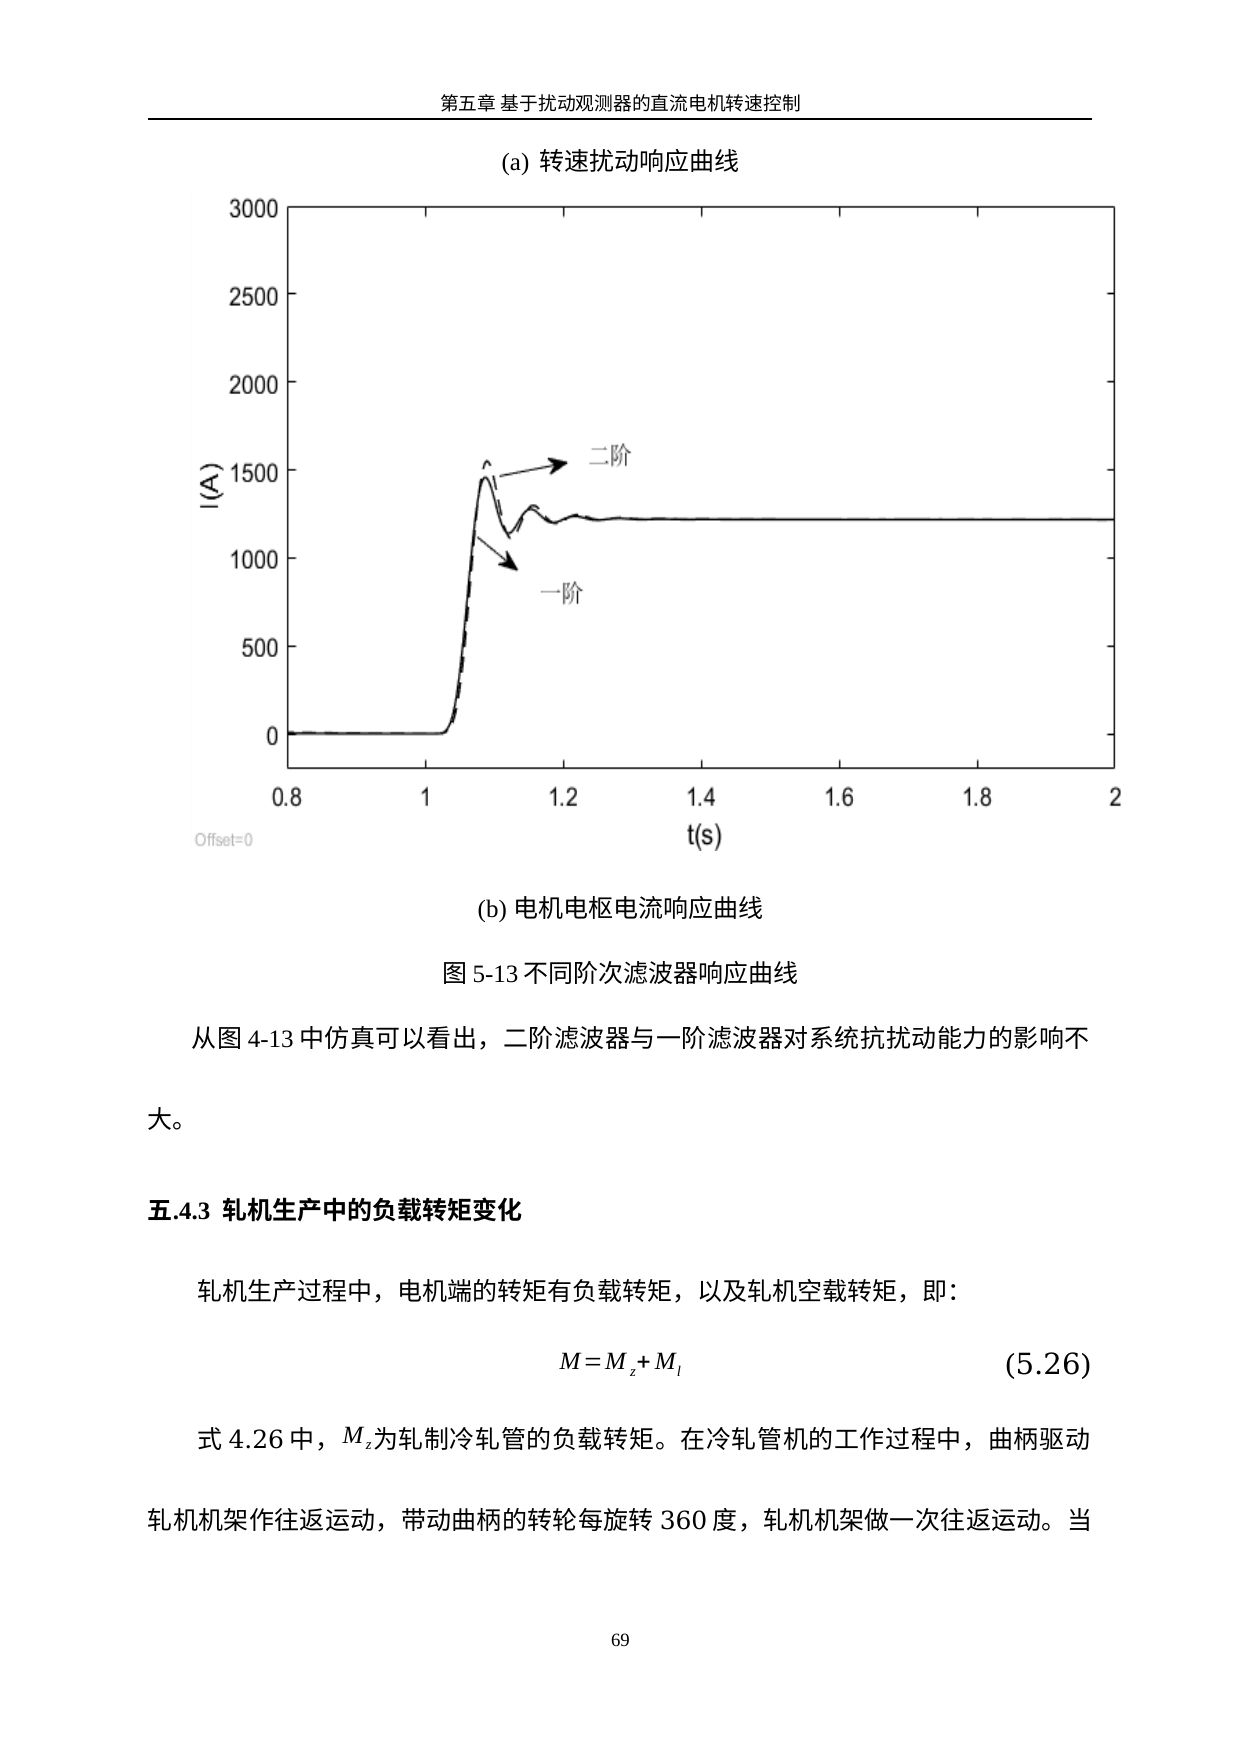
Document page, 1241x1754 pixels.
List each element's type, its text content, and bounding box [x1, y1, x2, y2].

list 转速扰动响应曲线 [148, 127, 1092, 192]
text 轧机生产过程中，电机端的转矩有负载转矩，以及轧机空载转矩，即： [148, 1257, 1092, 1322]
text (5.26) [148, 1331, 1092, 1396]
text 图5-13不同阶次滤波器响应曲线 [148, 939, 1092, 1004]
text 从图4-13中仿真可以看出，二阶滤波器与一阶滤波器对系统抗扰动能力的影响不大。 [148, 1004, 1092, 1151]
text (b) 电机电枢电流响应曲线 [148, 874, 1092, 939]
subtitle 轧机生产中的负载转矩变化 [148, 1176, 1092, 1241]
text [148, 1405, 1092, 1551]
